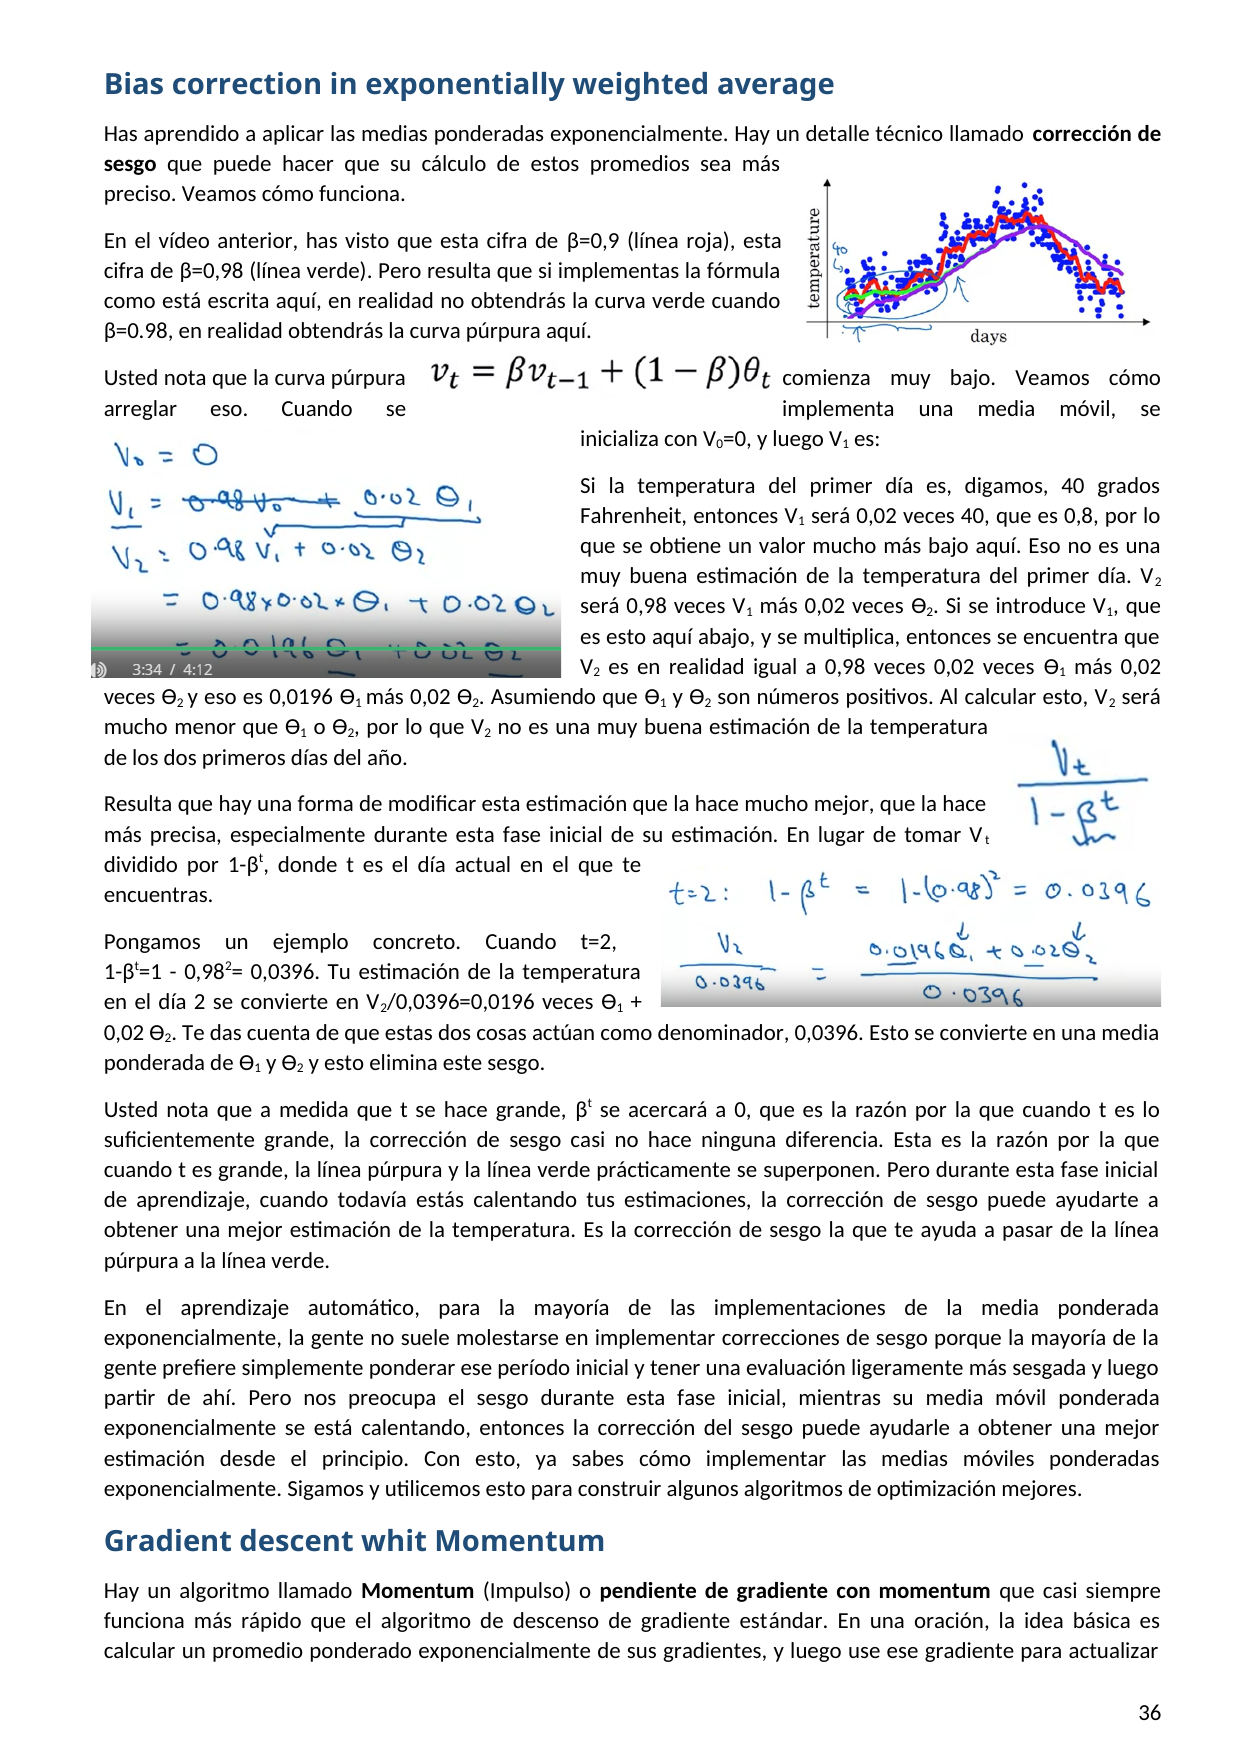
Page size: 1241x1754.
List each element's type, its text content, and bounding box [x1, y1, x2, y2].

text Pongamos un ejemplo concreto. Cuando t=2, 1-βt=1 - 0,982= 0,0396. Tu estimación de la temperatura en el día 2 se convierte en V2/0,0396=0,0196 veces Ɵ1 + 0,02 Ɵ2. Te das cuenta de que estas dos cosas actúan como denominador, 0,0396. Esto se convierte en una media ponderada de Ɵ1 y Ɵ2 y esto elimina este sesgo. [103, 927, 1161, 1076]
picture [1008, 732, 1163, 851]
text Resulta que hay una forma de modificar esta estimación que la hace mucho mejor, que la hace más precisa, especialmente durante esta fase inicial de su estimación. En lugar de tomar Vt dividido por 1-βt, donde t es el día actual en el que te encuentras. [103, 789, 1161, 908]
picture [660, 866, 1162, 1007]
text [103, 1576, 1161, 1664]
text En el vídeo anterior, has visto que esta cifra de β=0,9 (línea roja), esta cifra de β=0,98 (línea verde). Pero resulta que si implementas la fórmula como está escrita aquí, en realidad no obtendrás la curva verde cuando β=0.98, en realidad obtendrás la curva púrpura aquí. [103, 226, 800, 344]
text Has aprendido a aplicar las medias ponderadas exponencialmente. Hay un detalle técnico llamado corrección de sesgo que puede hacer que su cálculo de estos promedios sea más preciso. Veamos cómo funciona. [103, 119, 1161, 207]
text Usted nota que la curva púrpura comienza muy bajo. Veamos cómo arreglar eso. Cuando se implementa una media móvil, se inicializa con V0=0, y luego V1 es: [103, 363, 1161, 452]
text En el aprendizaje automático, para la mayoría de las implementaciones de la media ponderada exponencialmente, la gente no suele molestarse en implementar correcciones de sesgo porque la mayoría de la gente prefiere simplemente ponderar ese período inicial y tener una evaluación ligeramente más sesgada y luego partir de ahí. Pero nos preocupa el sesgo durante esta fase inicial, mientras su media móvil ponderada exponencialmente se está calentando, entonces la corrección del sesgo puede ayudarle a obtener una mejor estimación desde el principio. Con esto, ya sabes cómo implementar las medias móviles ponderadas exponencialmente. Sigamos y utilicemos esto para construir algunos algoritmos de optimización mejores. [103, 1293, 1161, 1502]
picture [800, 173, 1162, 349]
picture [91, 427, 562, 678]
subtitle Gradient descent whit Momentum [103, 1521, 1161, 1560]
subtitle Bias correction in exponentially weighted average [103, 63, 1161, 103]
picture [425, 348, 782, 398]
text Usted nota que a medida que t se hace grande, βt se acercará a 0, que es la razón por la que cuando t es lo suficientemente grande, la corrección de sesgo casi no hace ninguna diferencia. Esta es la razón por la que cuando t es grande, la línea púrpura y la línea verde prácticamente se superponen. Pero durante esta fase inicial de aprendizaje, cuando todavía estás calentando tus estimaciones, la corrección de sesgo puede ayudarte a obtener una mejor estimación de la temperatura. Es la corrección de sesgo la que te ayuda a pasar de la línea púrpura a la línea verde. [103, 1095, 1161, 1274]
